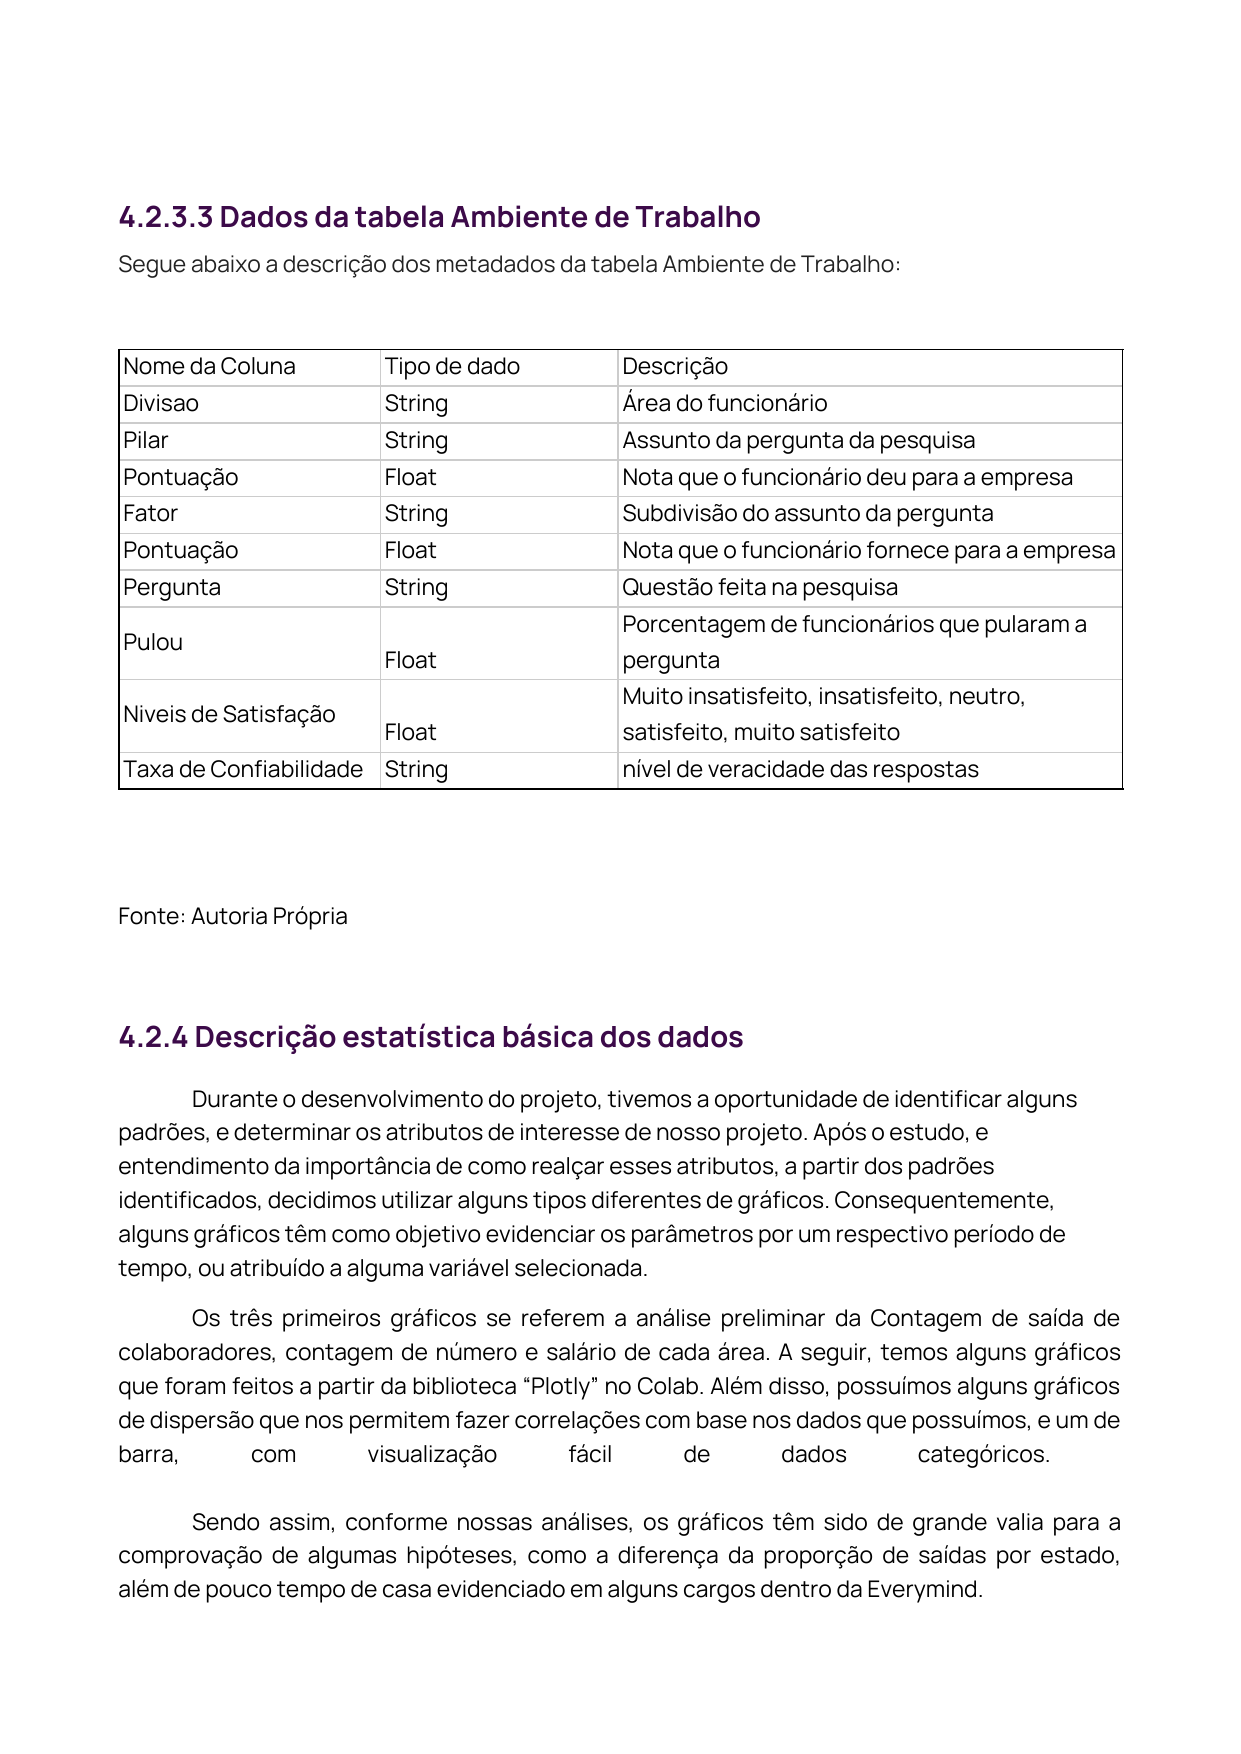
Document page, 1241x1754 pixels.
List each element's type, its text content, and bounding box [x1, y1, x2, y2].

text Fonte: Autoria Própria [118, 900, 1122, 931]
text Segue abaixo a descrição dos metadados da tabela Ambiente de Trabalho: [118, 247, 1122, 279]
subtitle 4.2.4 Descrição estatística básica dos dados [118, 1016, 1122, 1056]
text Durante o desenvolvimento do projeto, tivemos a oportunidade de identificar alguns padrões, e determinar os atributos de interesse de nosso projeto. Após o estudo, e entendimento da importância de como realçar esses atributos, a partir dos padrões identificados, decidimos utilizar alguns tipos diferentes de gráficos. Consequentemente, alguns gráficos têm como objetivo evidenciar os parâmetros por um respectivo período de tempo, ou atribuído a alguma variável selecionada. [118, 1082, 1122, 1283]
subtitle 4.2.3.3 Dados da tabela Ambiente de Trabalho [118, 196, 1122, 236]
text Os três primeiros gráficos se referem a análise preliminar da Contagem de saída de colaboradores, contagem de número e salário de cada área. A seguir, temos alguns gráficos que foram feitos a partir da biblioteca “Plotly” no Colab. Além disso, possuímos alguns gráficos de dispersão que nos permitem fazer correlações com base nos dados que possuímos, e um de barra, com visualização fácil de dados categóricos. Sendo assim, conforme nossas análises, os gráficos têm sido de grande valia para a comprovação de algumas hipóteses, como a diferença da proporção de saídas por estado, além de pouco tempo de casa evidenciado em alguns cargos dentro da Everymind. [118, 1302, 1122, 1604]
